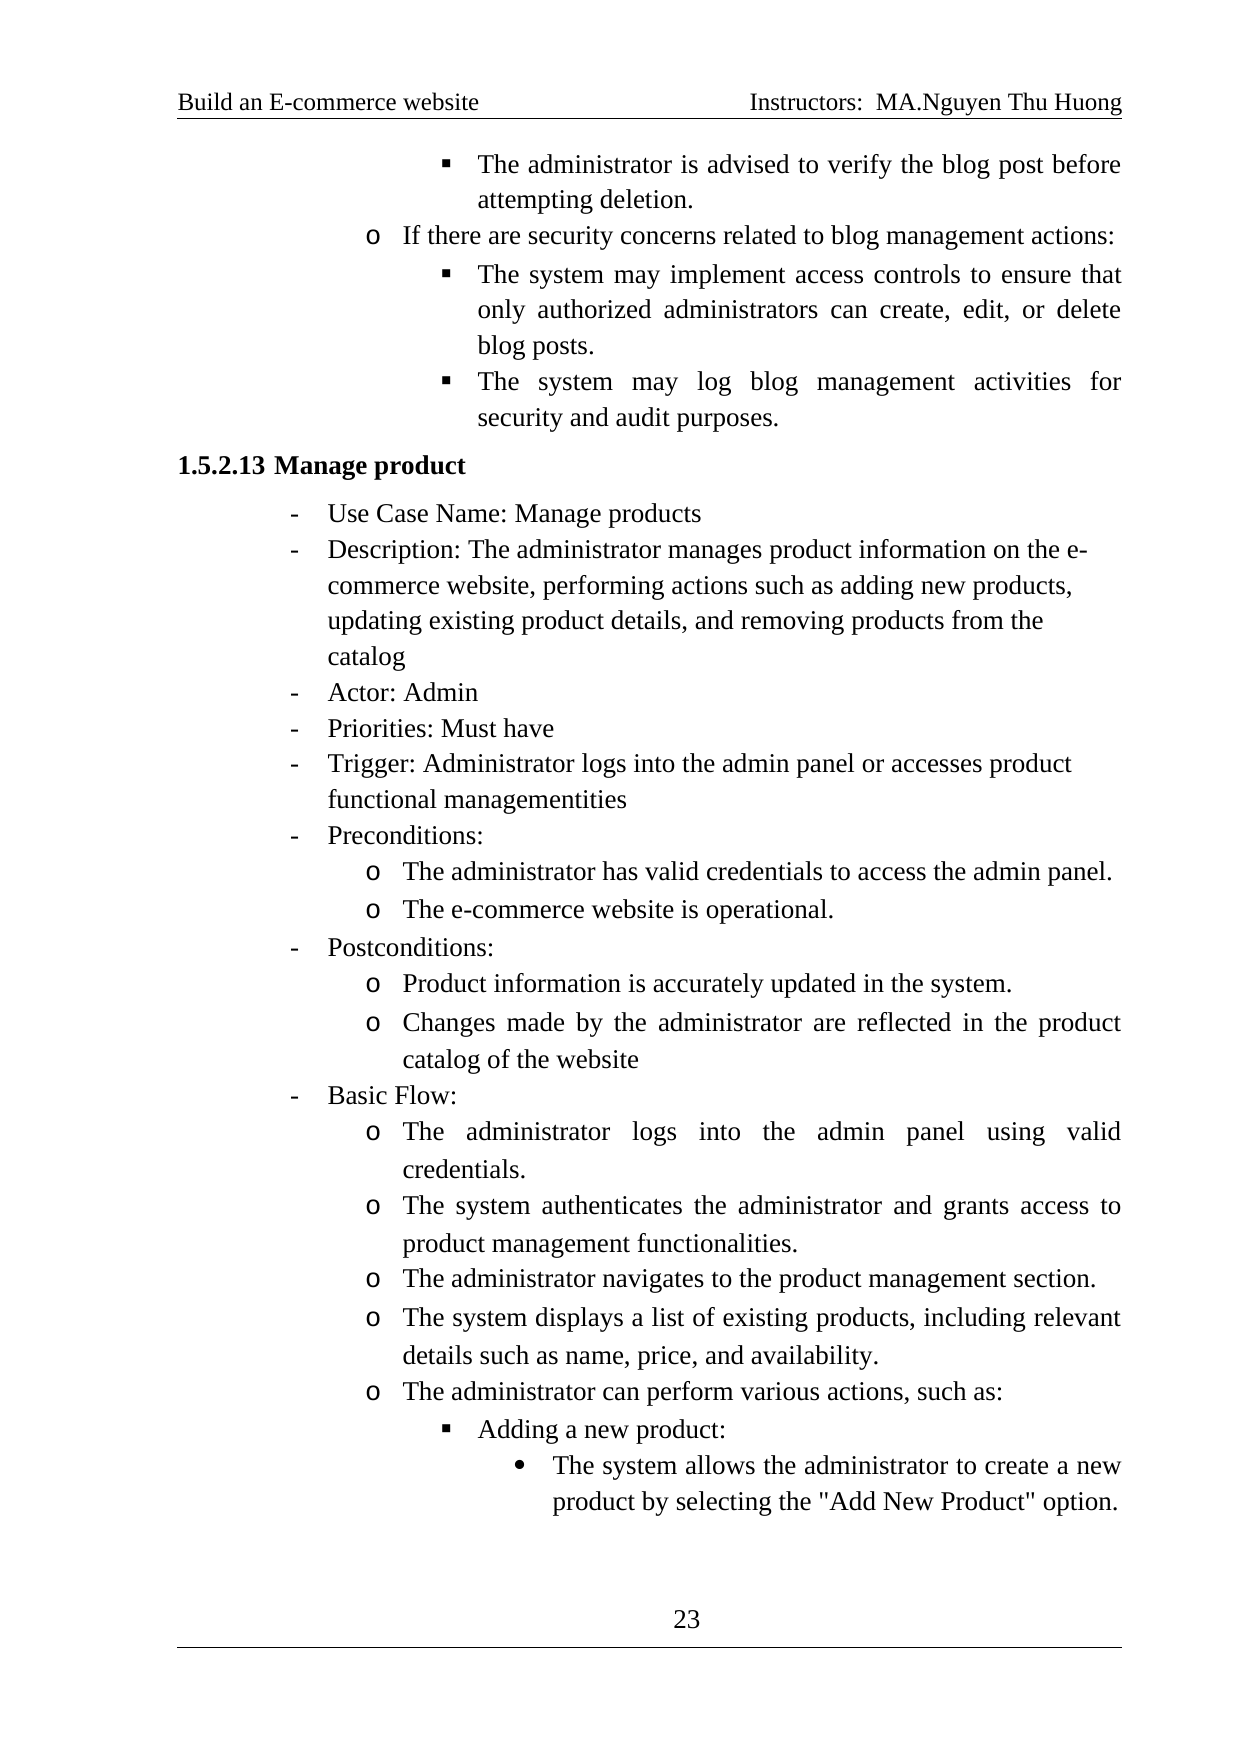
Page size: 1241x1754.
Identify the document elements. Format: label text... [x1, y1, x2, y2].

list The administrator has valid credentials to access the admin panel. [365, 854, 1122, 888]
list The administrator is advised to verify the blog post before attempting deletion. [440, 148, 1122, 215]
list Postconditions: [290, 931, 1122, 963]
list If there are security concerns related to blog management actions: [365, 219, 1122, 253]
list Preconditions: [290, 819, 1122, 850]
list The e-commerce website is operational. [365, 893, 1122, 926]
list The administrator can perform various actions, such as: [365, 1375, 1122, 1408]
list Use Case Name: Manage products [290, 497, 1122, 528]
subtitle Manage product [177, 449, 1122, 480]
list Changes made by the administrator are reflected in the product catalog of the website [365, 1006, 1122, 1075]
list Priorities: Must have [290, 712, 1122, 743]
list The system may log blog management activities for security and audit purposes. [440, 365, 1122, 432]
list The administrator navigates to the product management section. [365, 1263, 1122, 1296]
list Adding a new product: [440, 1413, 1122, 1444]
list Product information is accurately updated in the system. [365, 967, 1122, 1001]
list The system authenticates the administrator and grants access to product management functionalities. [365, 1189, 1122, 1258]
list Trigger: Administrator logs into the admin panel or accesses product functional managementities [290, 747, 1122, 814]
list The administrator logs into the admin panel using valid credentials. [365, 1115, 1122, 1184]
list The system allows the administrator to create a new product by selecting the "Add New Product" option. [515, 1449, 1122, 1516]
list The system may implement access controls to ensure that only authorized administrators can create, edit, or delete blog posts. [440, 258, 1122, 360]
list Basic Flow: [290, 1079, 1122, 1111]
list The system displays a list of existing products, including relevant details such as name, price, and availability. [365, 1301, 1122, 1370]
list Description: The administrator manages product information on the e-commerce website, performing actions such as adding new products, updating existing product details, and removing products from the catalog [290, 533, 1122, 671]
list Actor: Admin [290, 676, 1122, 707]
